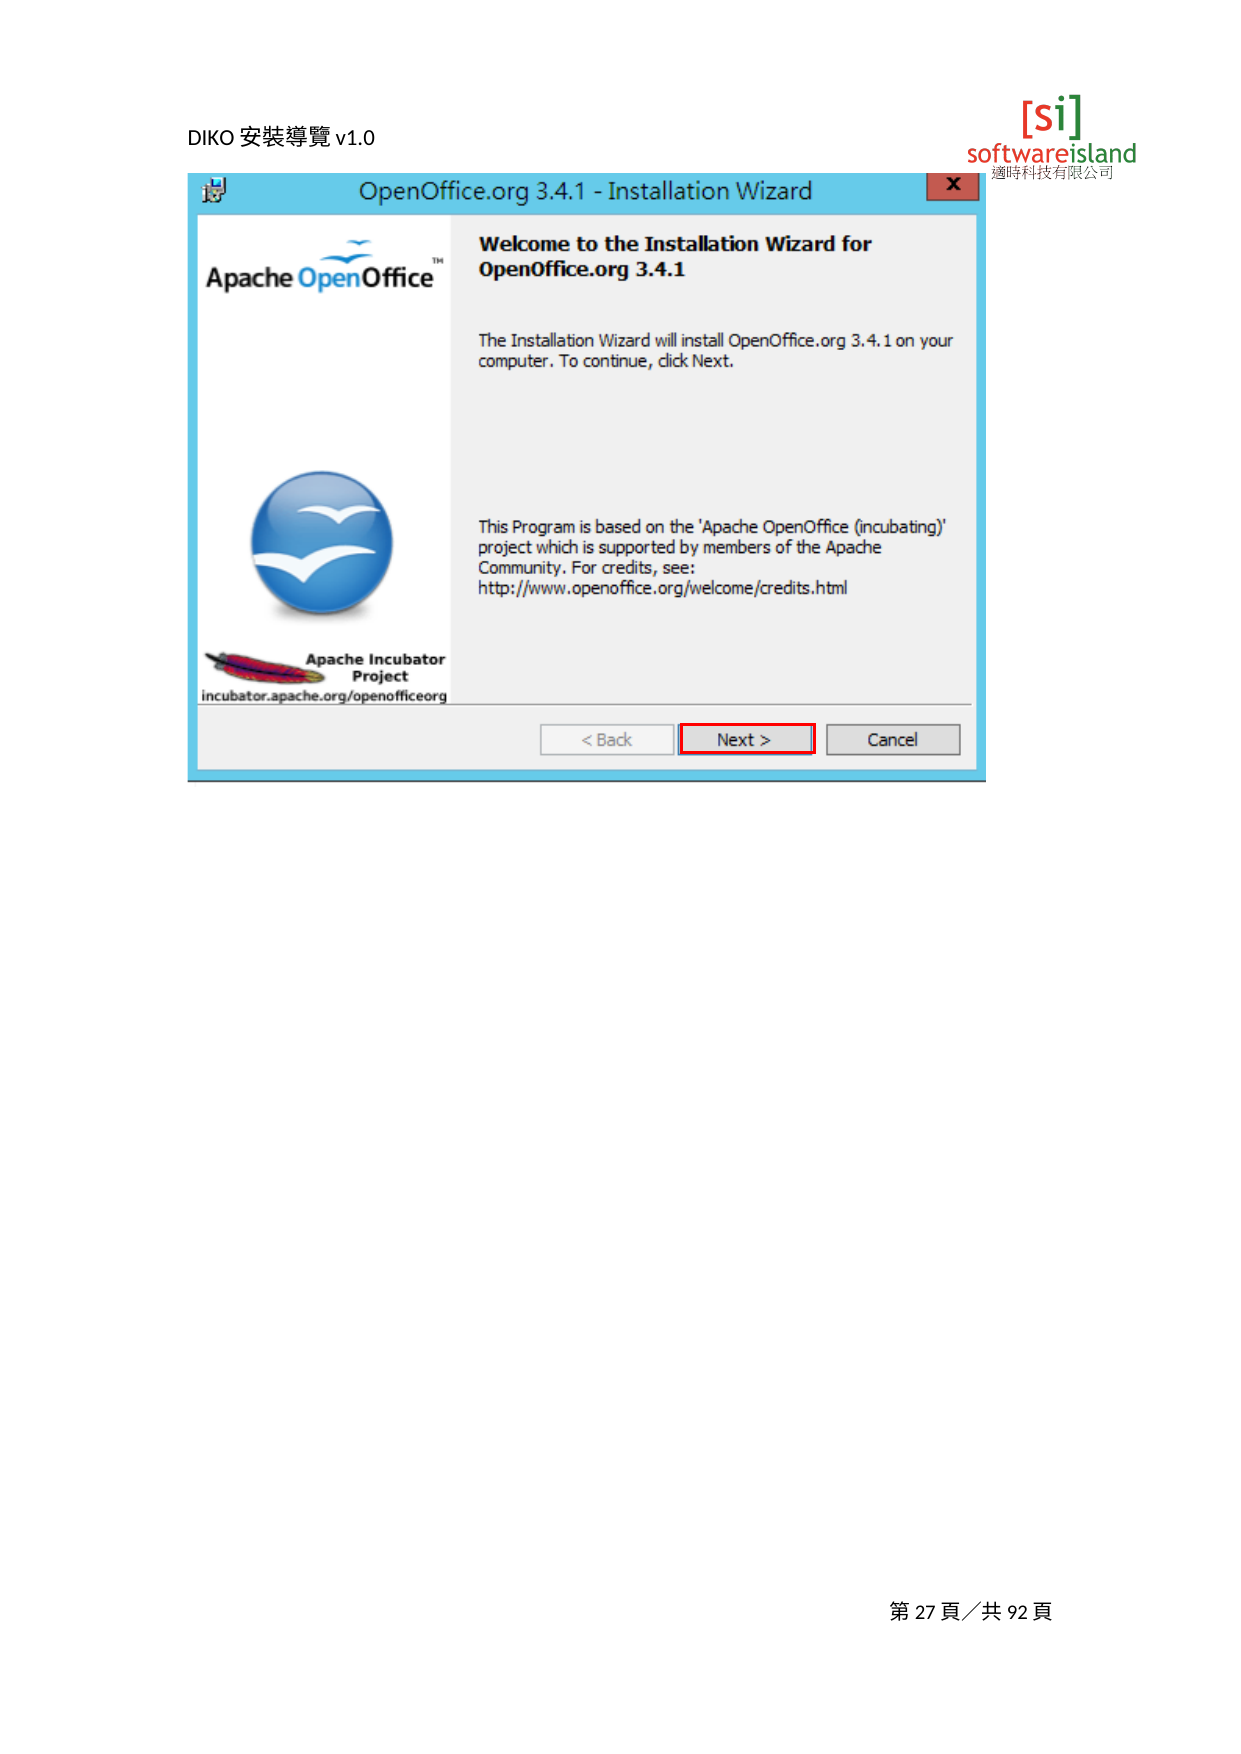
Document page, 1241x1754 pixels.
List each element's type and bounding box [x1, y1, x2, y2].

picture [187, 89, 1137, 787]
